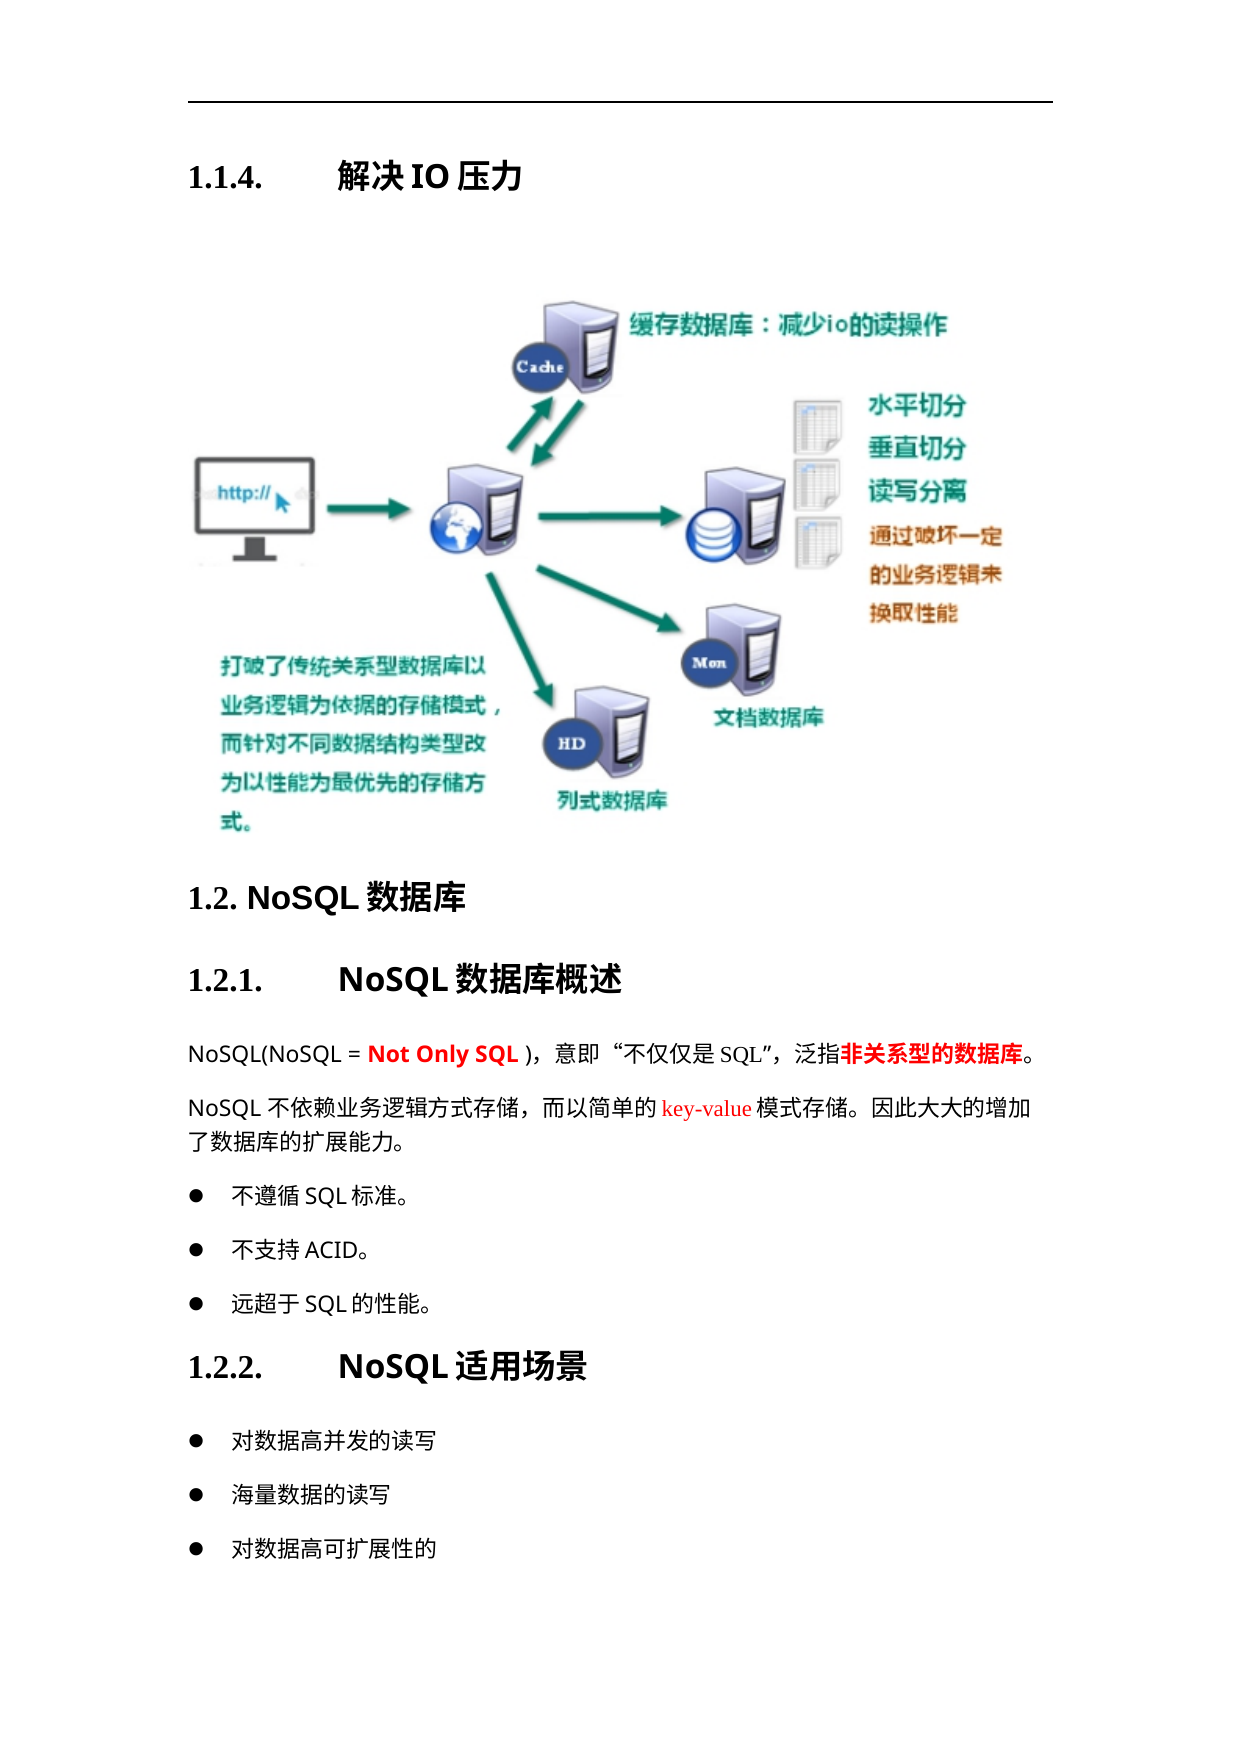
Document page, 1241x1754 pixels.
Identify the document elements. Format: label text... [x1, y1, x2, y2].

list 对数据高可扩展性的 [187, 1531, 1053, 1564]
list 不遵循SQL标准。 [187, 1178, 1053, 1211]
list 不支持ACID。 [187, 1232, 1053, 1265]
list NoSQL数据库概述 [187, 953, 1053, 1002]
list NoSQL数据库 [187, 871, 1053, 919]
list 海量数据的读写 [187, 1477, 1053, 1510]
list 解决IO压力 [187, 150, 1053, 198]
list NoSQL适用场景 [187, 1340, 1053, 1388]
text NoSQL(NoSQL = Not Only SQL )，意即“不仅仅是SQL”，泛指非关系型的数据库。 [187, 1036, 1053, 1069]
text NoSQL 不依赖业务逻辑方式存储，而以简单的key-value模式存储。因此大大的增加了数据库的扩展能力。 [187, 1090, 1053, 1157]
picture [187, 232, 1022, 850]
list 对数据高并发的读写 [187, 1423, 1053, 1456]
list 远超于SQL的性能。 [187, 1286, 1053, 1319]
